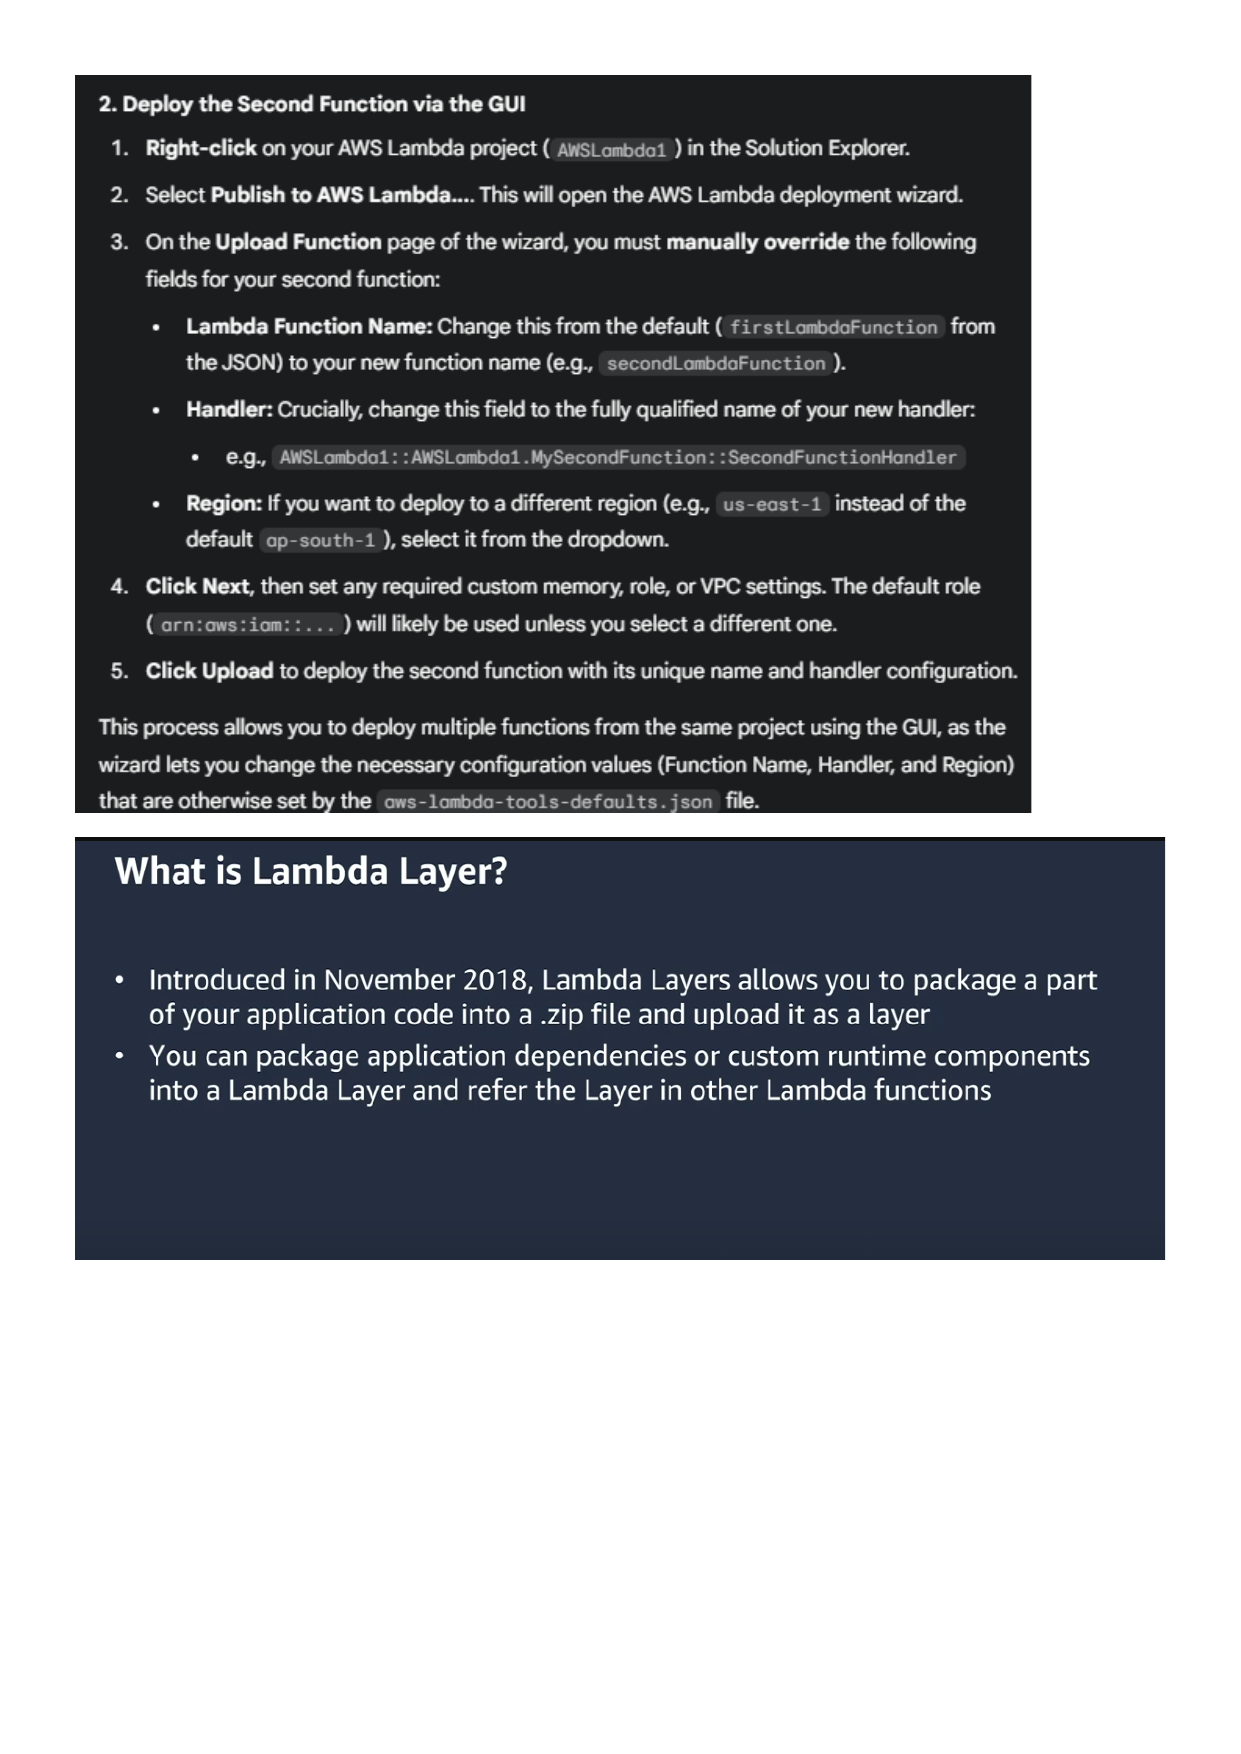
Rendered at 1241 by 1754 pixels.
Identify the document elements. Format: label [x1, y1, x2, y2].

picture [75, 75, 1032, 813]
picture [75, 837, 1166, 1260]
